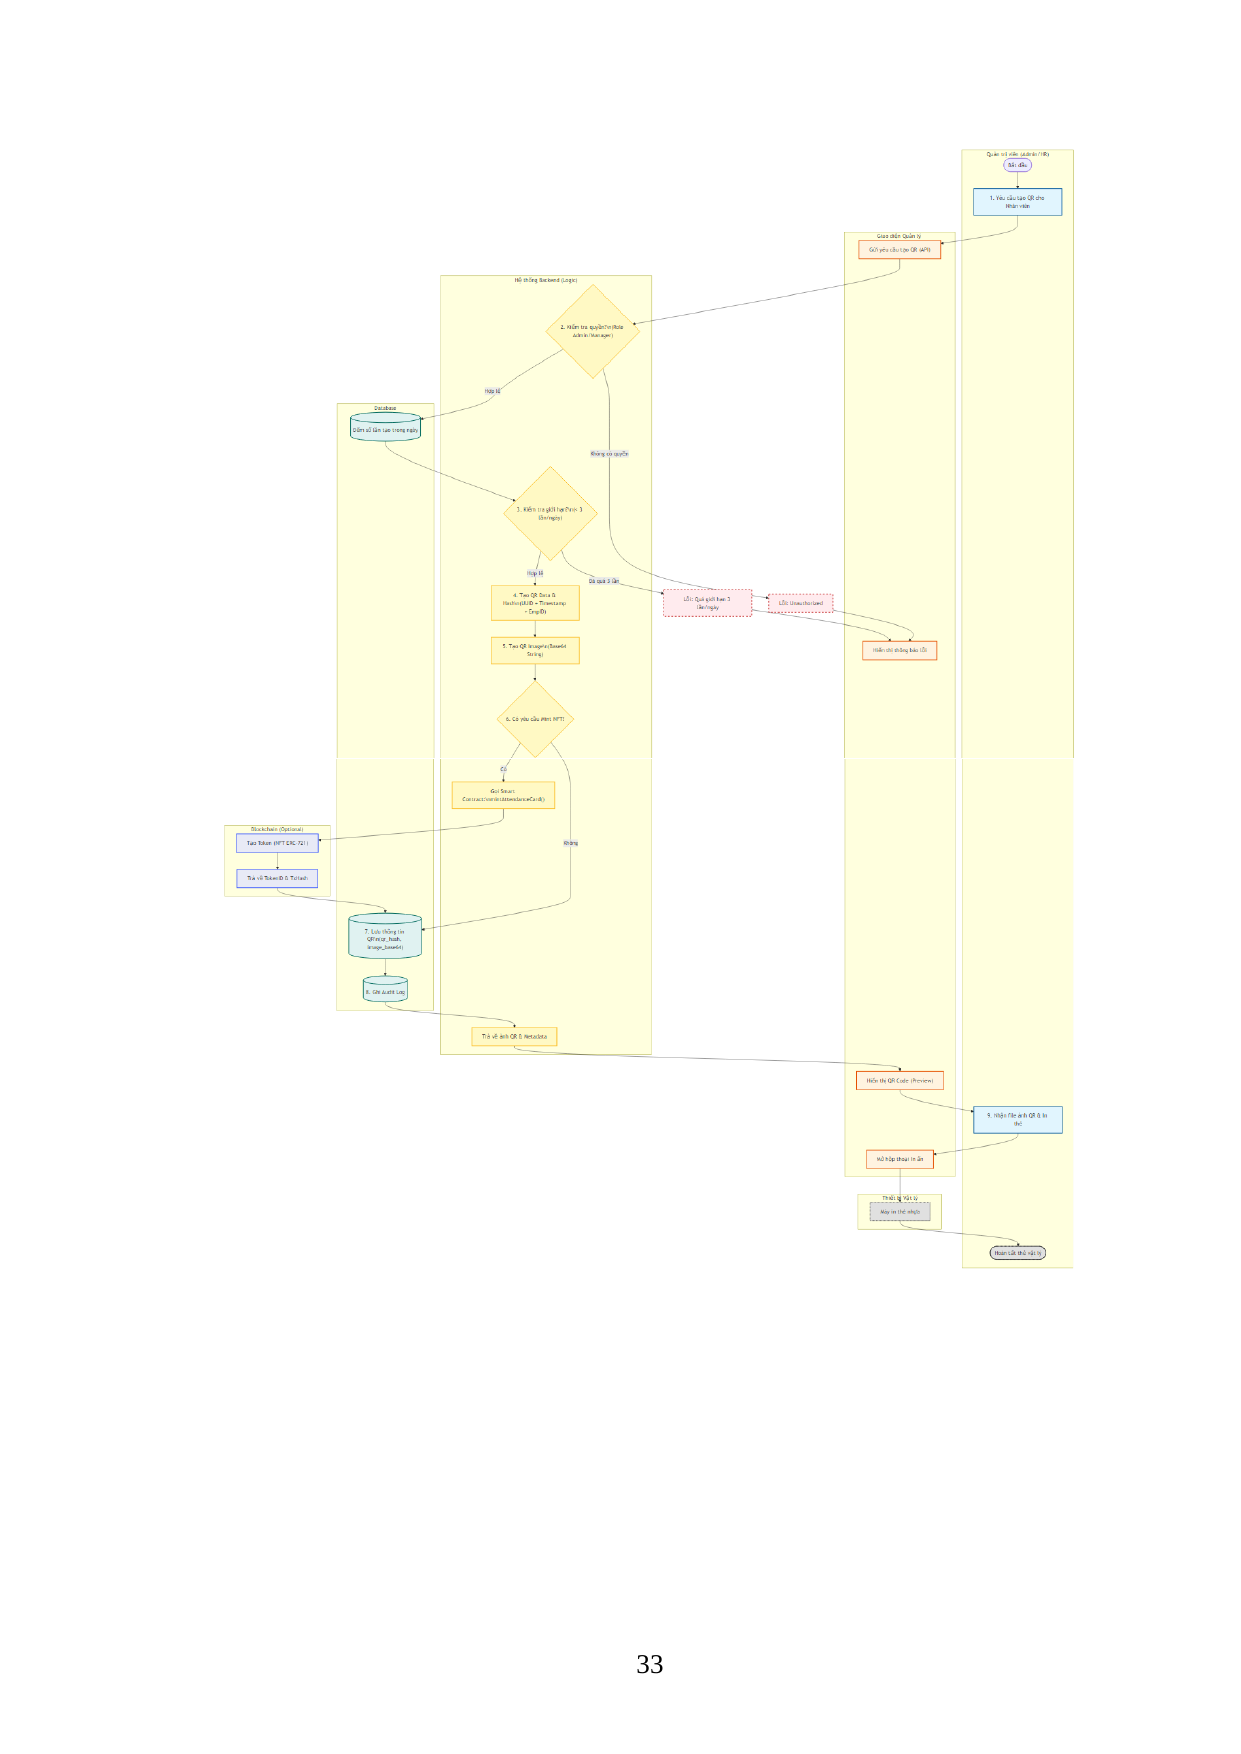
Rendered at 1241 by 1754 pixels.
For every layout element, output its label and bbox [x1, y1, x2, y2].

picture [222, 759, 1074, 1269]
picture [224, 147, 1075, 758]
